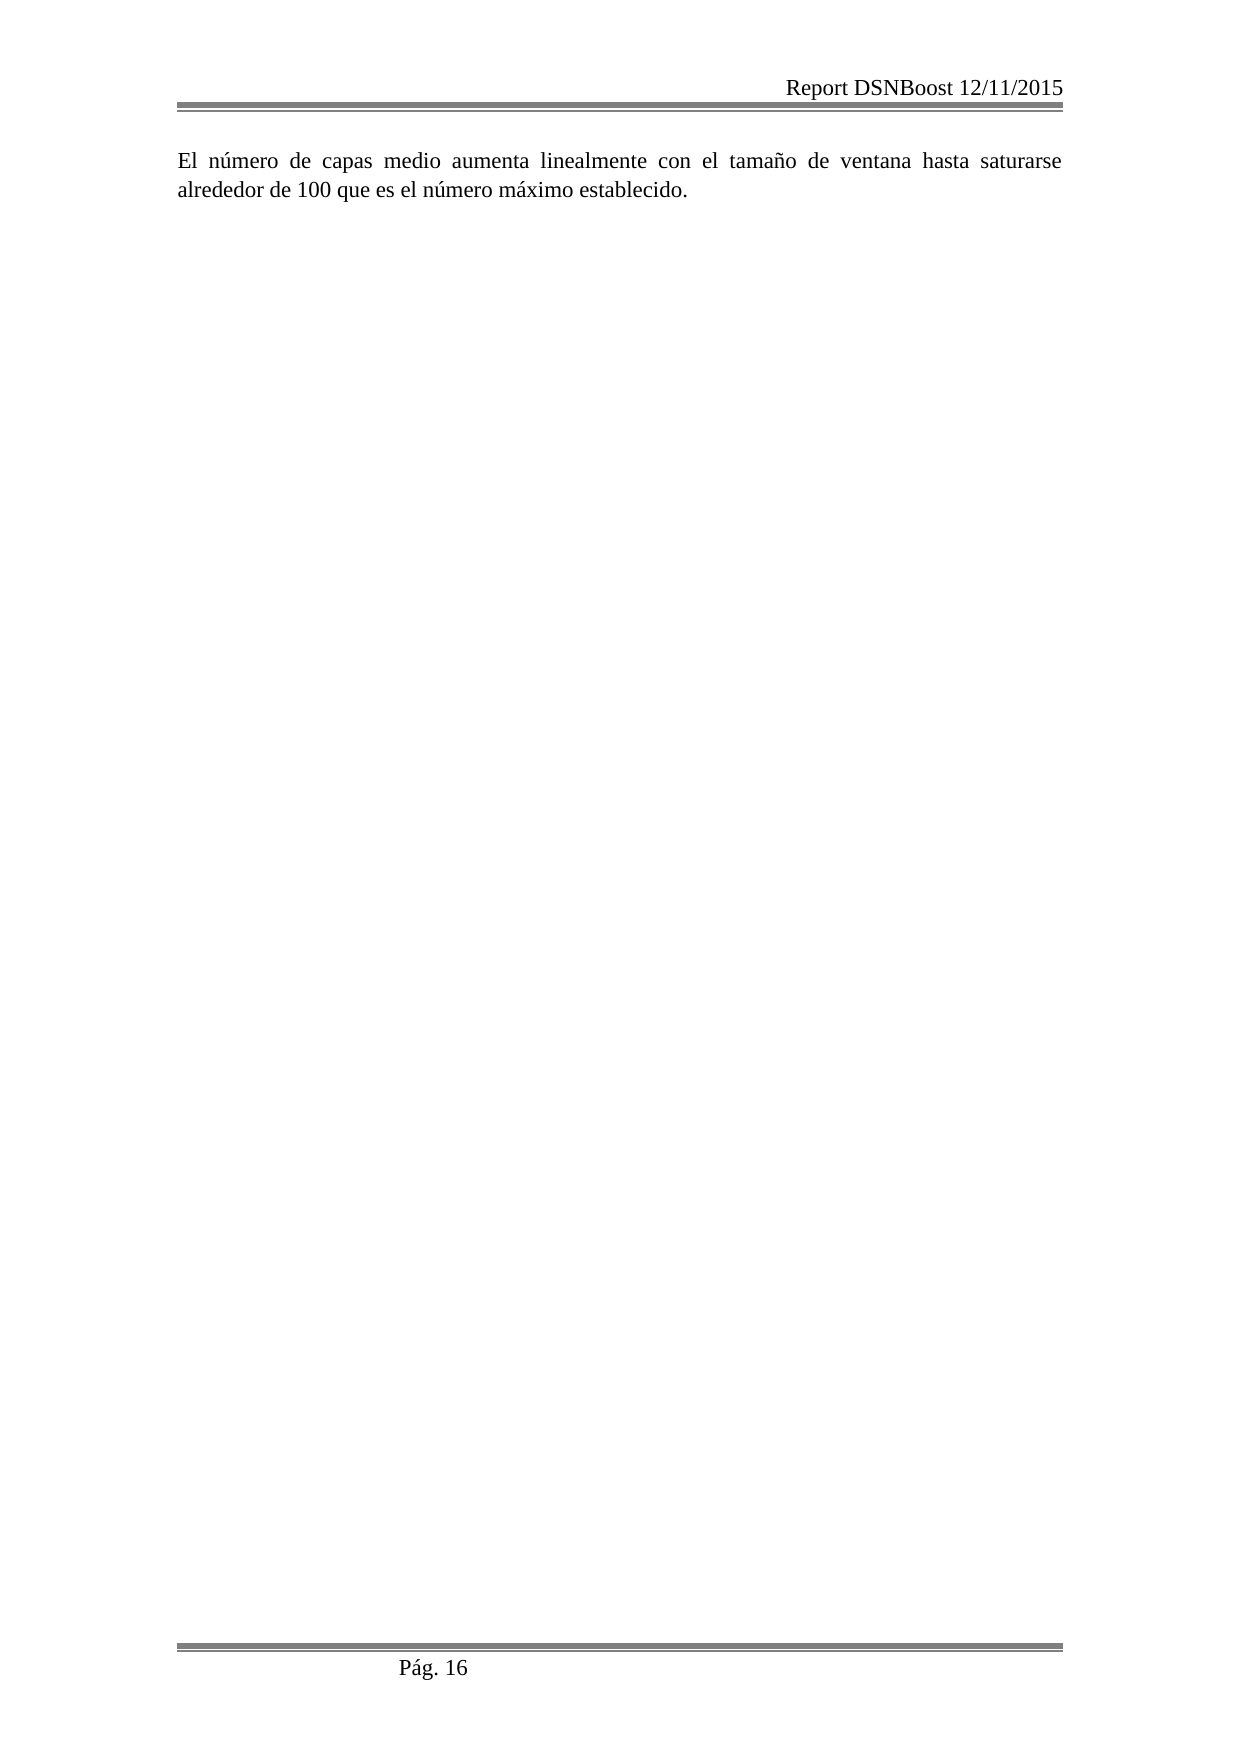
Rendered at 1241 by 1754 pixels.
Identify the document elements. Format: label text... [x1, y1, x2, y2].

text El número de capas medio aumenta linealmente con el tamaño de ventana hasta saturarse alrededor de 100 que es el número máximo establecido. [177, 148, 1063, 203]
